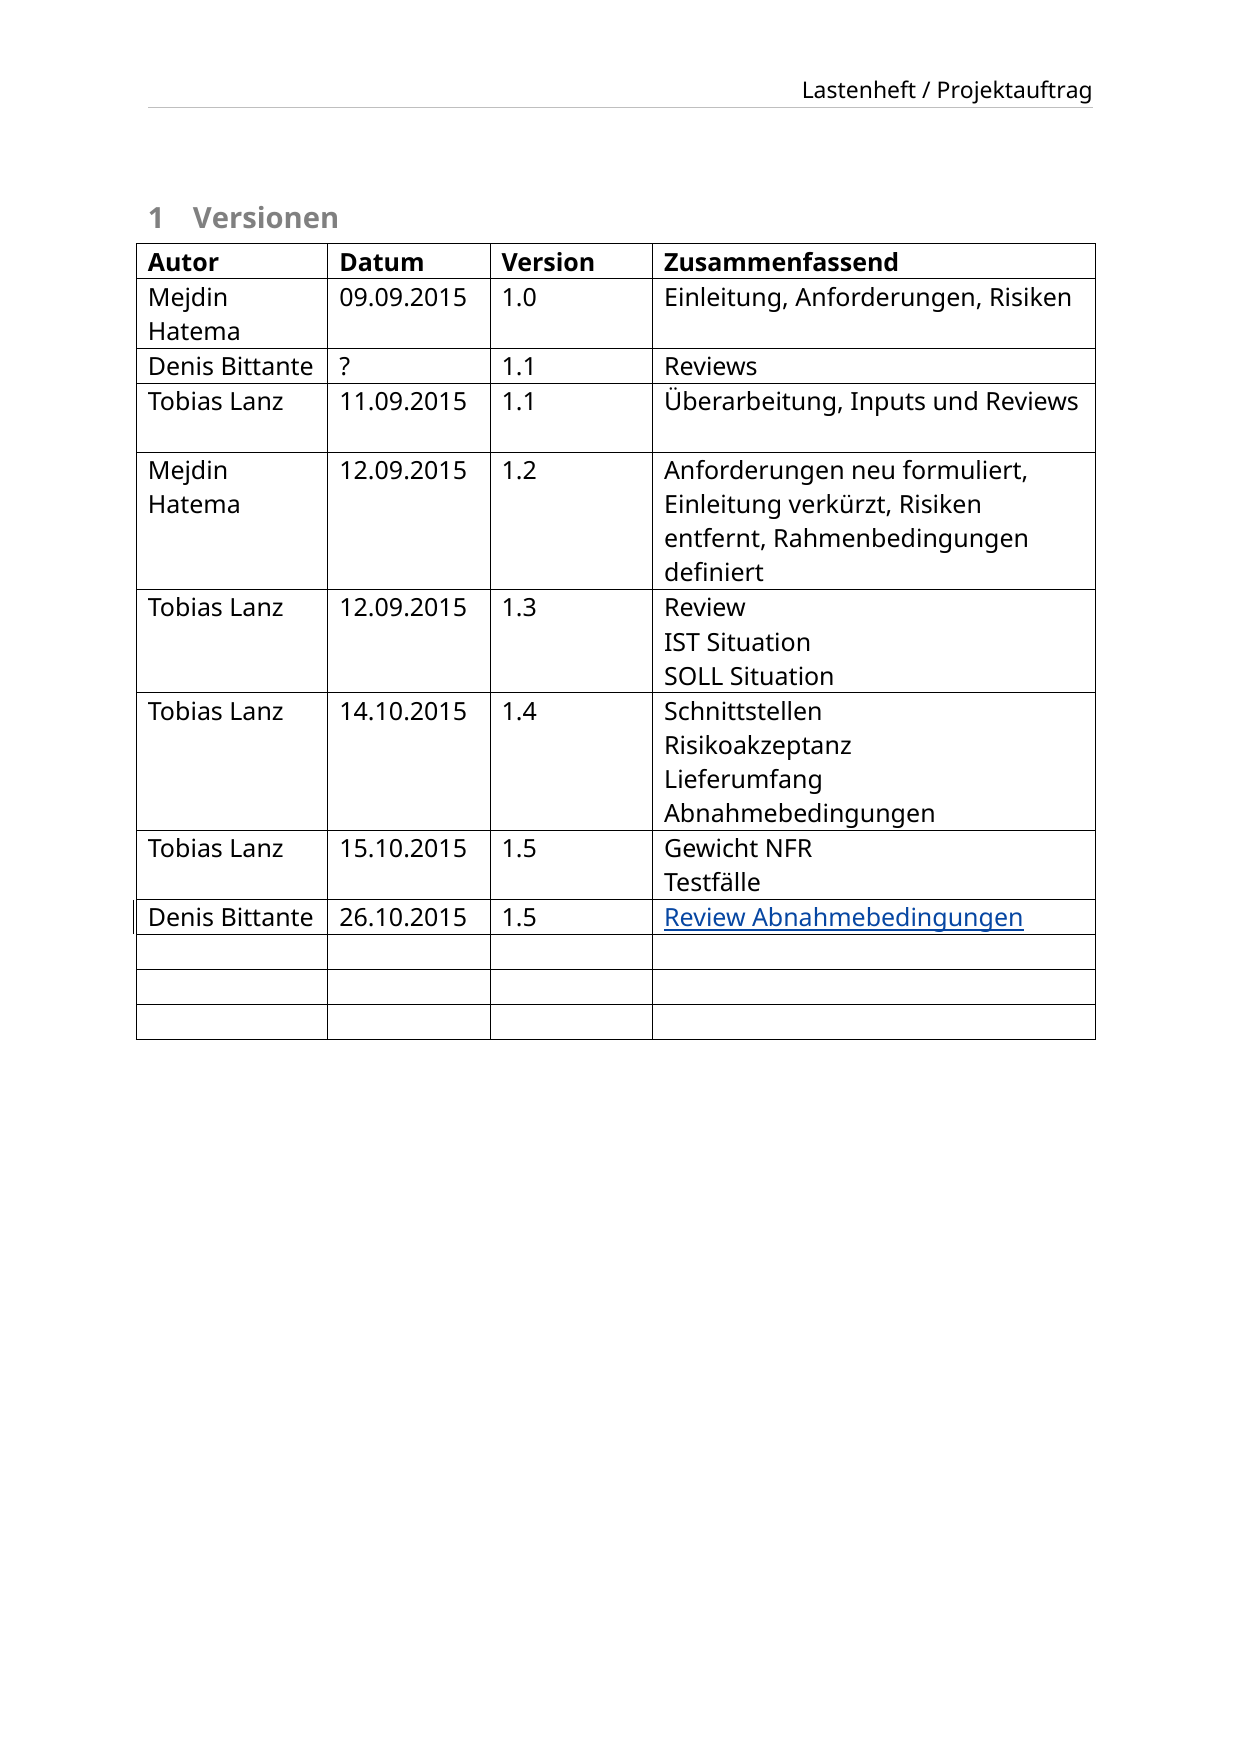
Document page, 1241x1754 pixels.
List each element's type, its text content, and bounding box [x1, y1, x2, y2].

table_cell [491, 970, 652, 1004]
table_cell [653, 900, 1095, 934]
table_cell [328, 935, 490, 969]
table_cell Mejdin Hatema [137, 279, 327, 347]
table_cell Tobias Lanz [137, 590, 327, 692]
table_cell 26.10.2015 [328, 900, 490, 934]
table_cell Tobias Lanz [137, 831, 327, 899]
table_cell ? [328, 349, 490, 383]
table_cell 1.1 [491, 384, 652, 452]
table_cell 1.1 [491, 349, 652, 383]
table_cell Überarbeitung, Inputs und Reviews [653, 384, 1095, 452]
table_cell [137, 1005, 327, 1039]
table_cell 1.5 [491, 831, 652, 899]
table_cell Anforderungen neu formuliert, Einleitung verkürzt, Risiken entfernt, Rahmenbedingungen definiert [653, 453, 1095, 589]
table_cell 1.0 [491, 279, 652, 347]
table_cell [491, 935, 652, 969]
table_cell 12.09.2015 [328, 590, 490, 692]
table_cell [328, 1005, 490, 1039]
table_cell Schnittstellen Risikoakzeptanz Lieferumfang Abnahmebedingungen [653, 693, 1095, 829]
table_header Datum [328, 244, 490, 278]
table_cell Tobias Lanz [137, 384, 327, 452]
table_cell [653, 970, 1095, 1004]
table_cell 15.10.2015 [328, 831, 490, 899]
subtitle Versionen [148, 198, 1093, 237]
table_cell [328, 970, 490, 1004]
table_cell Denis Bittante [137, 900, 327, 934]
table_cell Gewicht NFR Testfälle [653, 831, 1095, 899]
table_header Version [491, 244, 652, 278]
table_cell 09.09.2015 [328, 279, 490, 347]
table_cell 12.09.2015 [328, 453, 490, 589]
table_cell [491, 1005, 652, 1039]
table_cell Reviews [653, 349, 1095, 383]
table_cell 1.4 [491, 693, 652, 829]
table_cell 1.2 [491, 453, 652, 589]
table_cell [137, 970, 327, 1004]
table_header Zusammenfassend [653, 244, 1095, 278]
table_cell Mejdin Hatema [137, 453, 327, 589]
table_cell 14.10.2015 [328, 693, 490, 829]
table_cell [653, 935, 1095, 969]
table_cell Review IST Situation SOLL Situation [653, 590, 1095, 692]
table_cell [653, 1005, 1095, 1039]
table_cell 11.09.2015 [328, 384, 490, 452]
table_cell Denis Bittante [137, 349, 327, 383]
table_header Autor [137, 244, 327, 278]
table_cell 1.3 [491, 590, 652, 692]
table_cell Einleitung, Anforderungen, Risiken [653, 279, 1095, 347]
table_cell [137, 935, 327, 969]
table_cell 1.5 [491, 900, 652, 934]
table_cell Tobias Lanz [137, 693, 327, 829]
